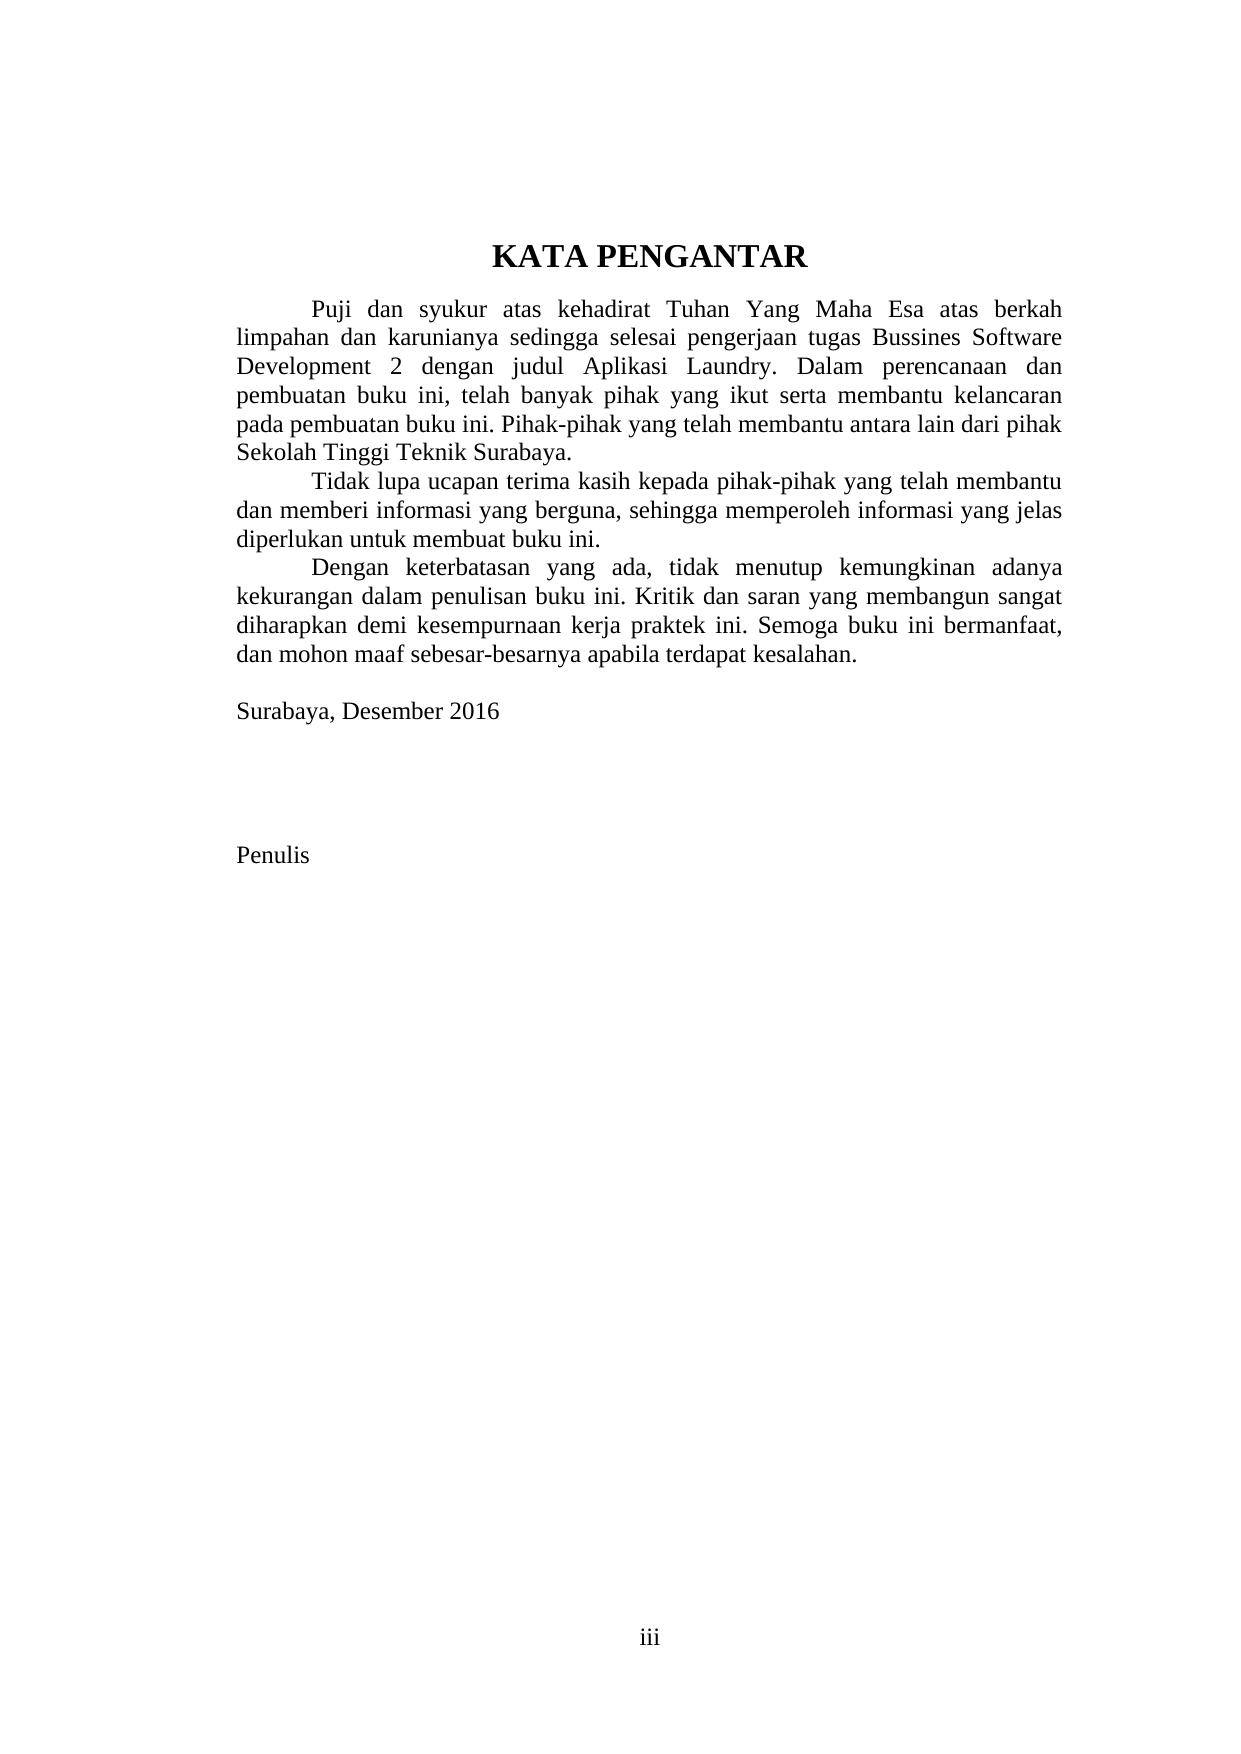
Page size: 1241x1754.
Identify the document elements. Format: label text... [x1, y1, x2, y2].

text Dengan keterbatasan yang ada, tidak menutup kemungkinan adanya kekurangan dalam penulisan buku ini. Kritik dan saran yang membangun sangat diharapkan demi kesempurnaan kerja praktek ini. Semoga buku ini bermanfaat, dan mohon maaf sebesar-besarnya apabila terdapat kesalahan. [236, 552, 1063, 667]
text KATA PENGANTAR [236, 236, 1063, 274]
text Puji dan syukur atas kehadirat Tuhan Yang Maha Esa atas berkah limpahan dan karunianya sedingga selesai pengerjaan tugas Bussines Software Development 2 dengan judul Aplikasi Laundry. Dalam perencanaan dan pembuatan buku ini, telah banyak pihak yang ikut serta membantu kelancaran pada pembuatan buku ini. Pihak-pihak yang telah membantu antara lain dari pihak Sekolah Tinggi Teknik Surabaya. [236, 294, 1063, 466]
text Tidak lupa ucapan terima kasih kepada pihak-pihak yang telah membantu dan memberi informasi yang berguna, sehingga memperoleh informasi yang jelas diperlukan untuk membuat buku ini. [236, 466, 1063, 552]
text Surabaya, Desember 2016 [236, 696, 1063, 725]
text Penulis [236, 840, 1063, 869]
